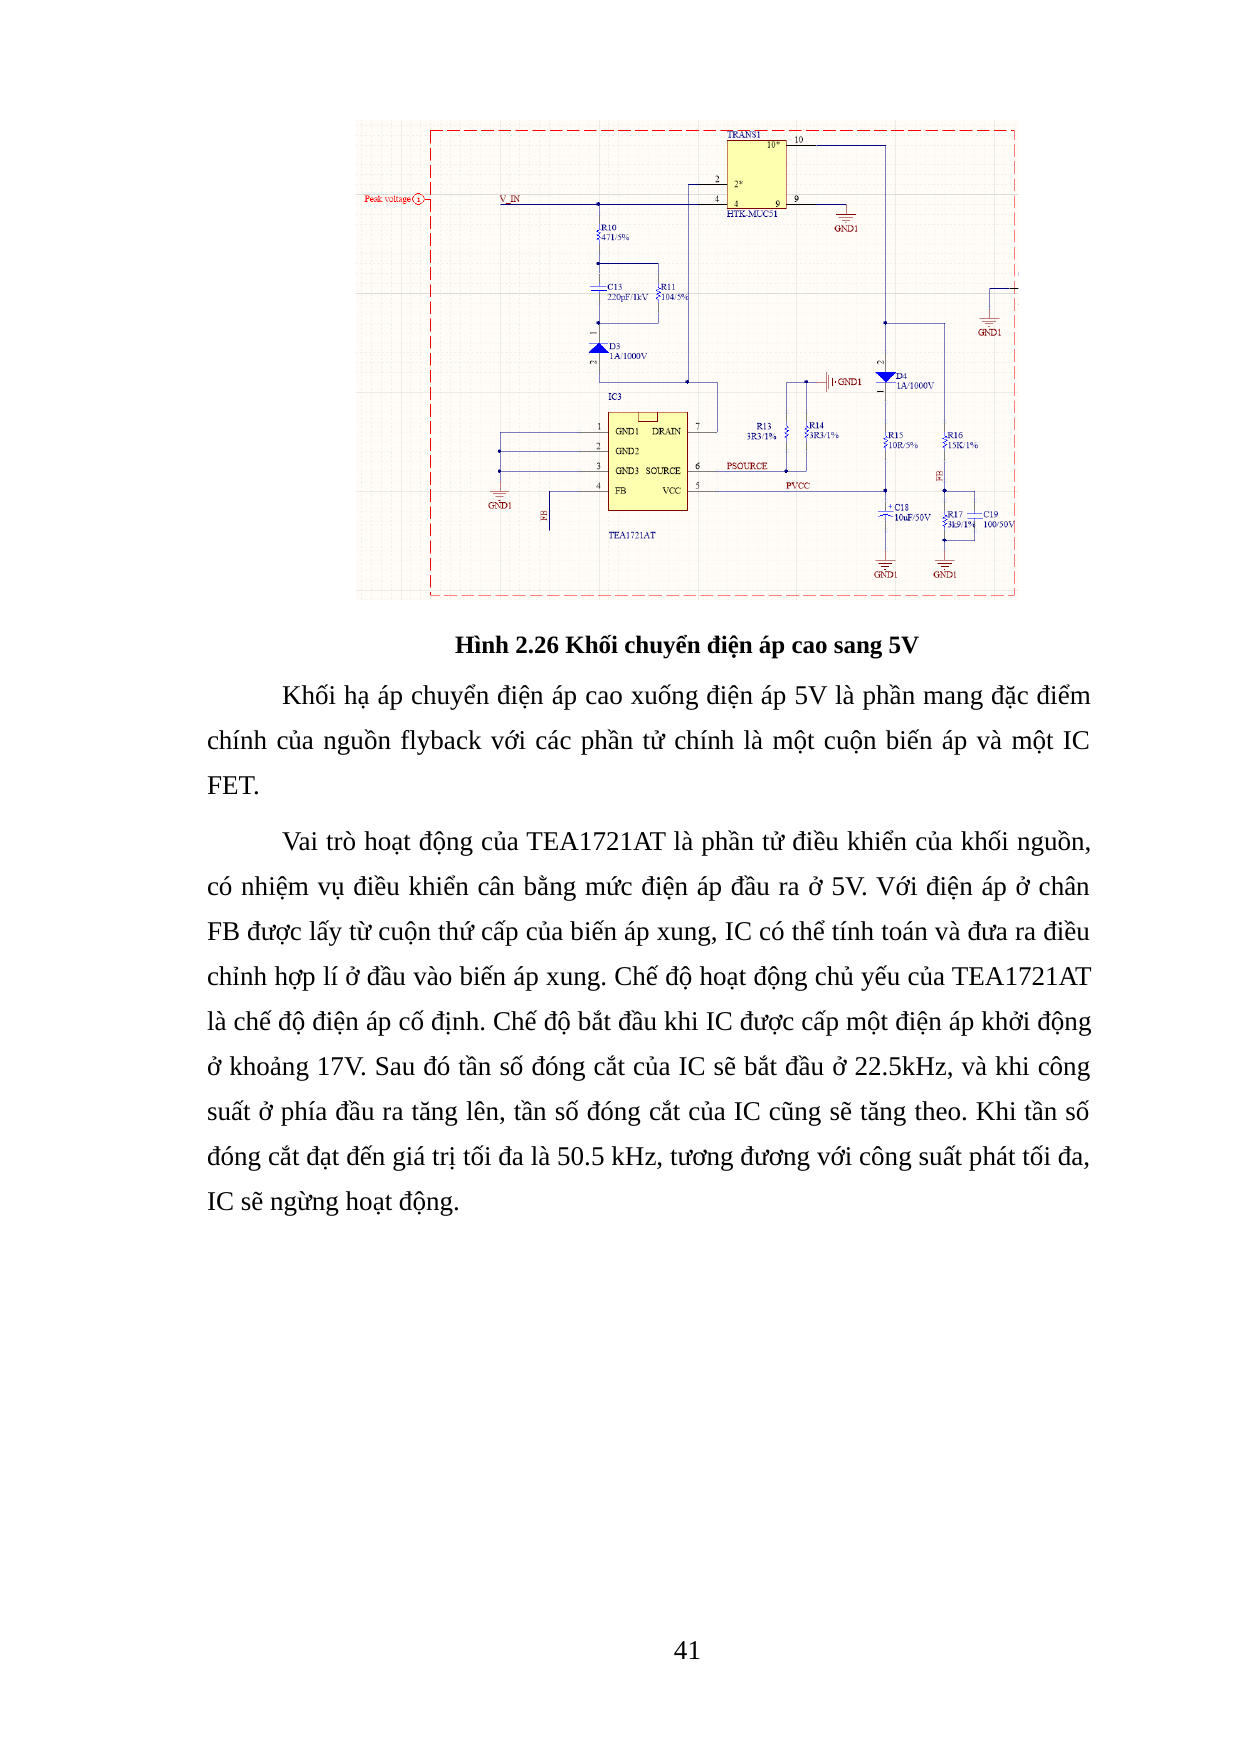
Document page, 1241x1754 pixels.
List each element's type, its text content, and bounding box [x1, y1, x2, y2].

picture [356, 120, 1019, 600]
text Khối hạ áp chuyển điện áp cao xuống điện áp 5V là phần mang đặc điểm chính của nguồn flyback với các phần tử chính là một cuộn biến áp và một IC FET. [207, 676, 1092, 803]
text Vai trò hoạt động của TEA1721AT là phần tử điều khiển của khối nguồn, có nhiệm vụ điều khiển cân bằng mức điện áp đầu ra ở 5V. Với điện áp ở chân FB được lấy từ cuộn thứ cấp của biến áp xung, IC có thể tính toán và đưa ra điều chỉnh hợp lí ở đầu vào biến áp xung. Chế độ hoạt động chủ yếu của TEA1721AT là chế độ điện áp cố định. Chế độ bắt đầu khi IC được cấp một điện áp khởi động ở khoảng 17V. Sau đó tần số đóng cắt của IC sẽ bắt đầu ở 22.5kHz, và khi công suất ở phía đầu ra tăng lên, tần số đóng cắt của IC cũng sẽ tăng theo. Khi tần số đóng cắt đạt đến giá trị tối đa là 50.5 kHz, tương đương với công suất phát tối đa, IC sẽ ngừng hoạt động. [207, 822, 1092, 1220]
